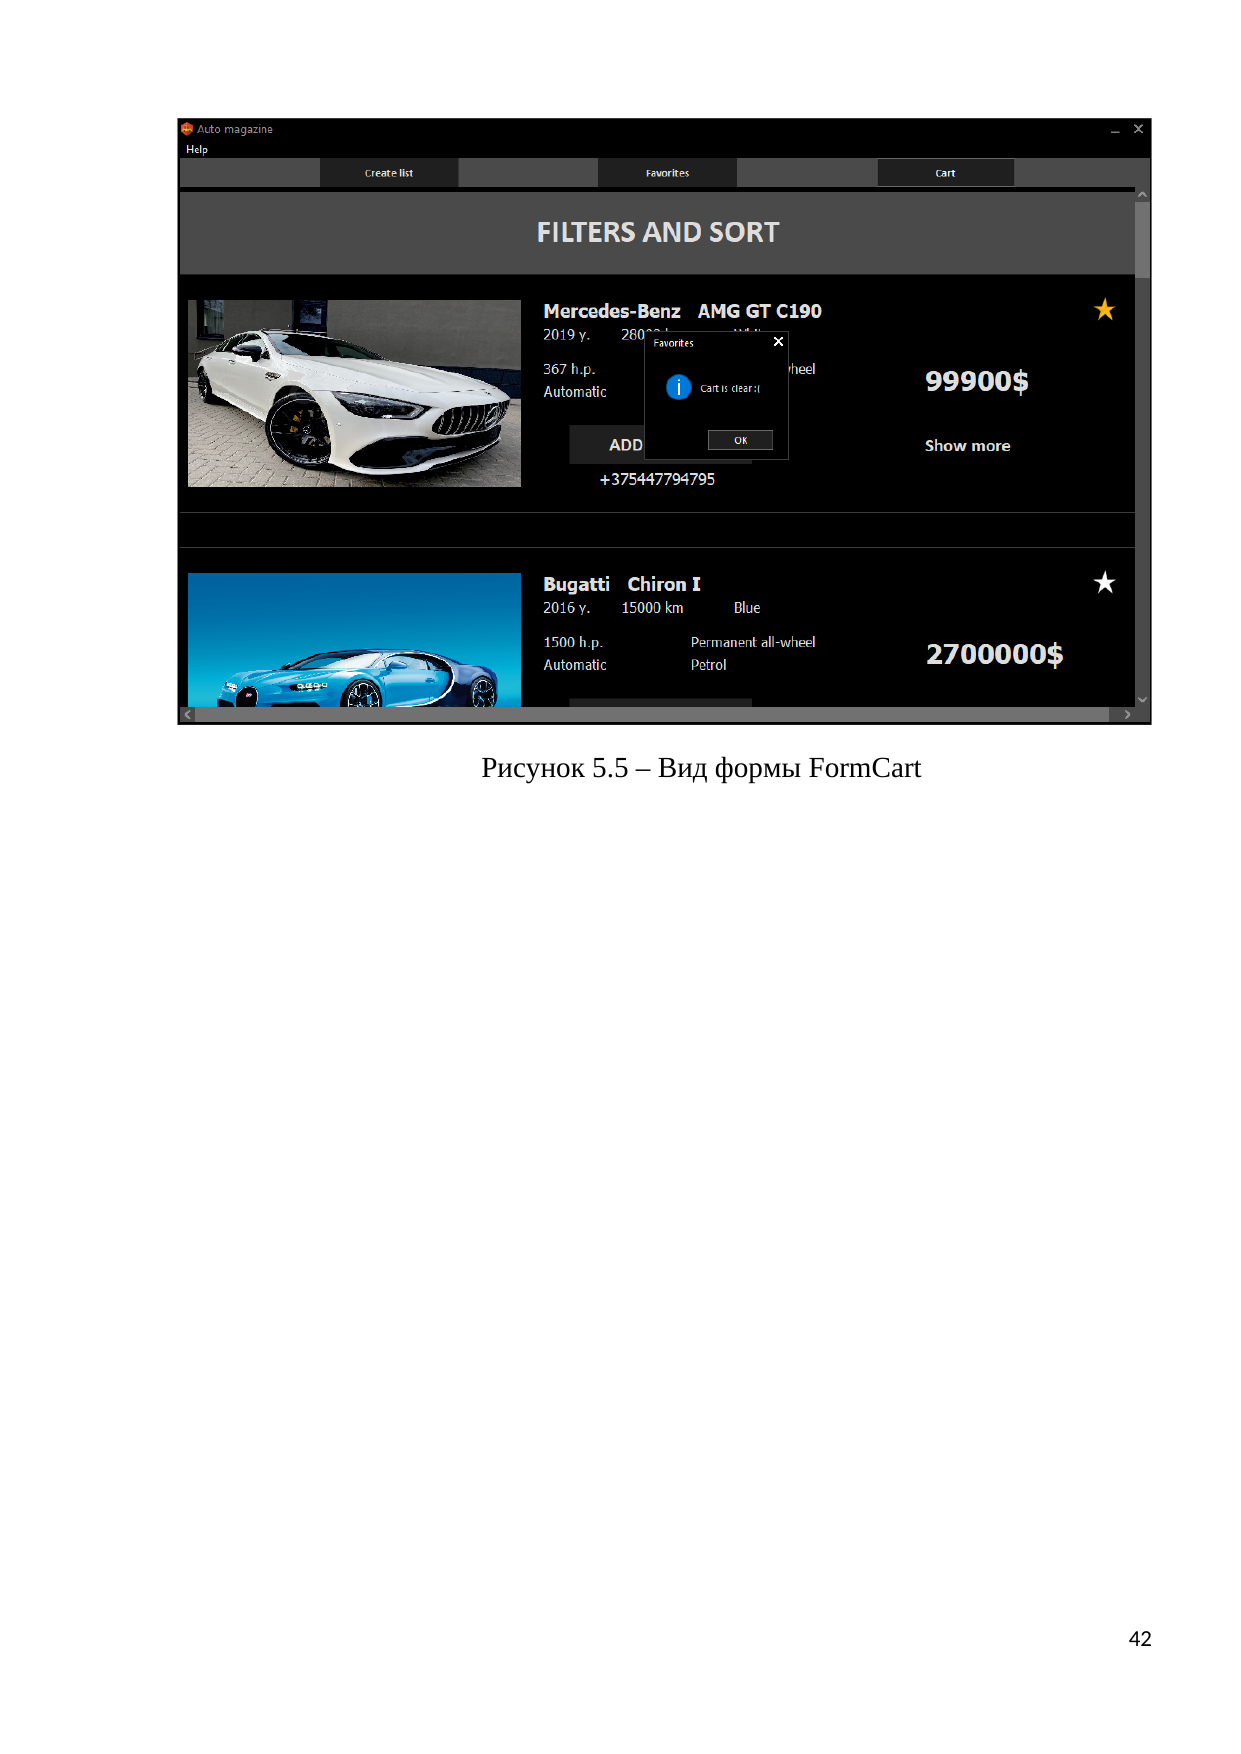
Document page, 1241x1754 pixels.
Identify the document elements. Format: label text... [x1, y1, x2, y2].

picture [177, 118, 1152, 725]
text Рисунок 5.5 – Вид формы FormCart [177, 750, 1152, 783]
